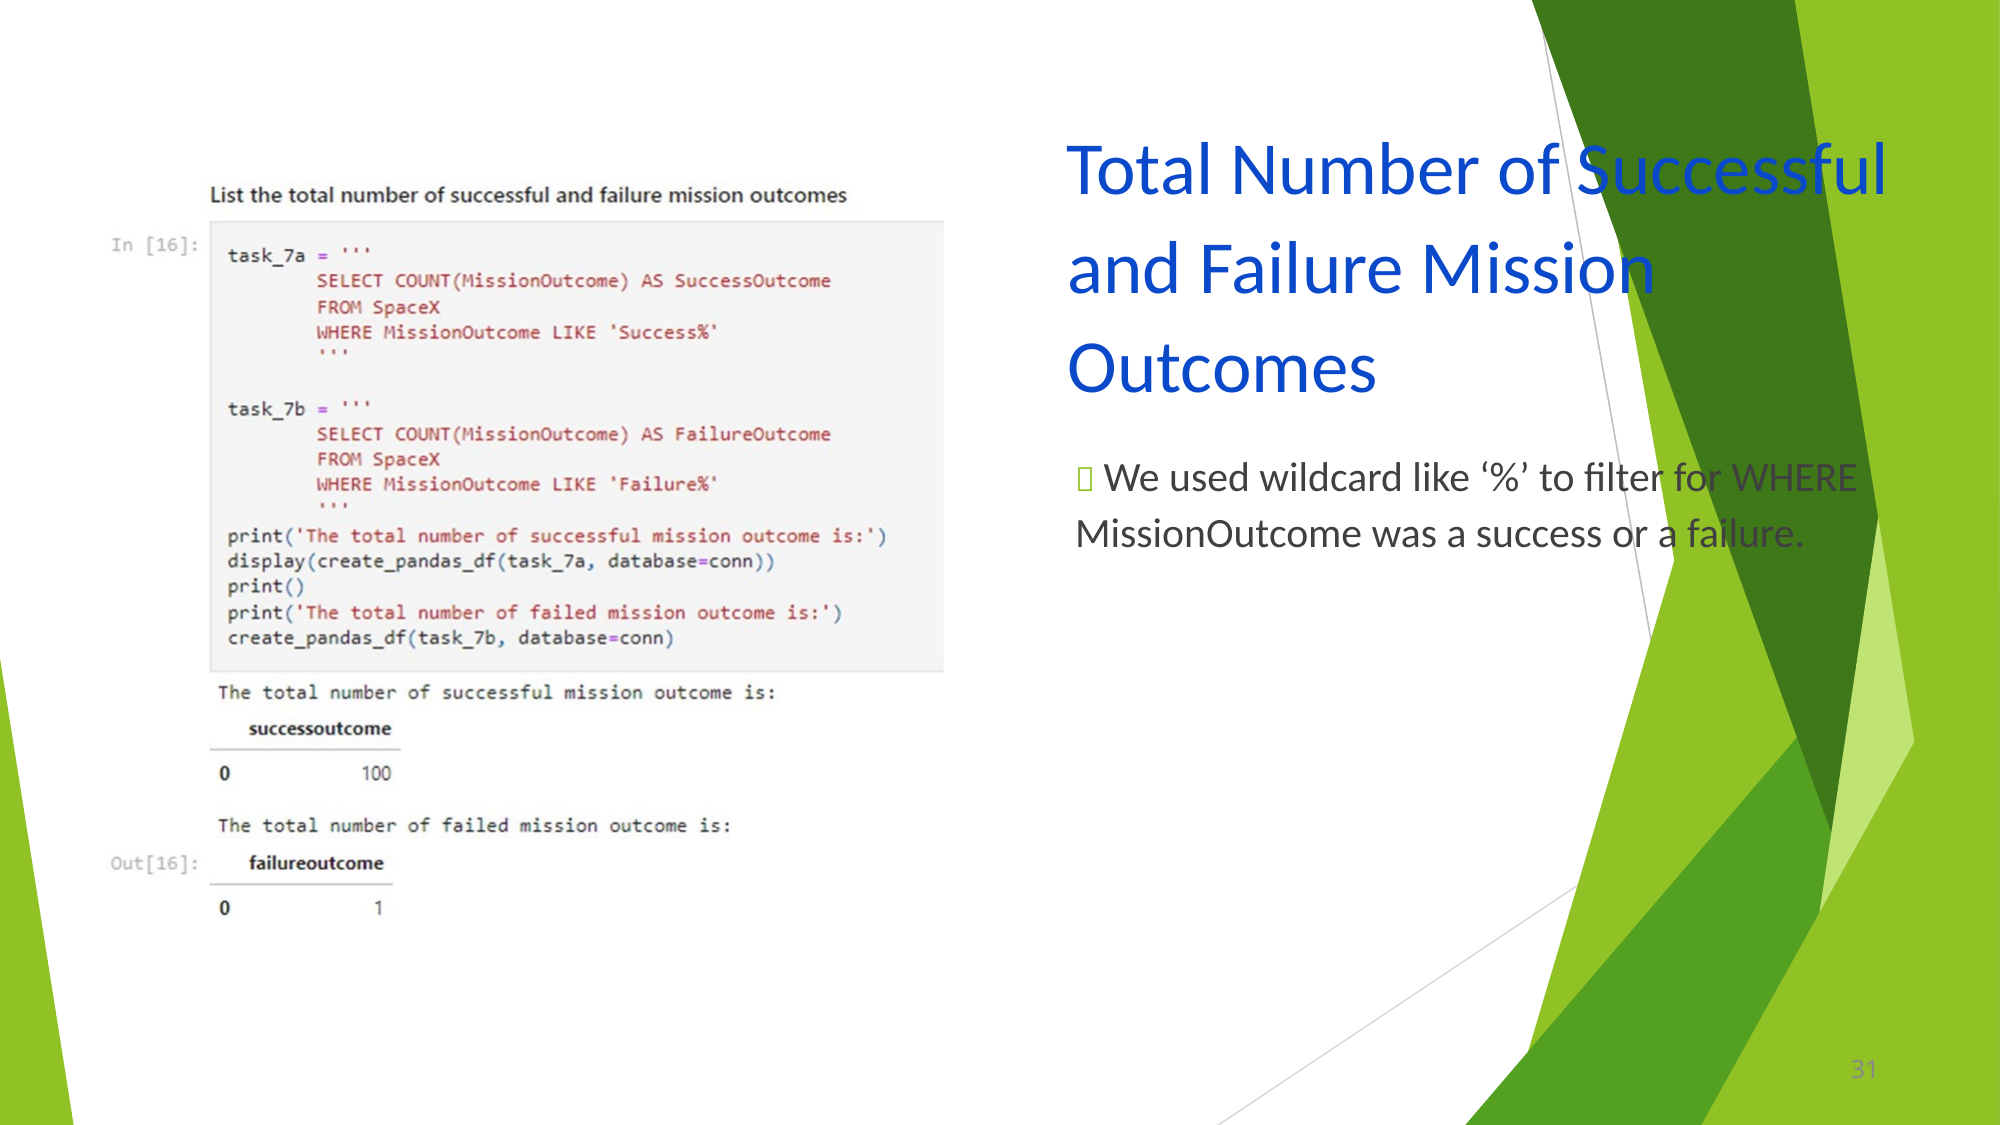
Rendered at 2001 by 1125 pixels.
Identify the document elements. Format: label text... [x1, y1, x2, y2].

text  We used wildcard like ‘%’ to filter for WHERE [944, 451, 1975, 502]
picture [105, 182, 944, 943]
text MissionOutcome was a success or a failure. [944, 507, 1975, 557]
subtitle Total Number of Successful and Failure Mission Outcomes [119, 122, 1975, 411]
